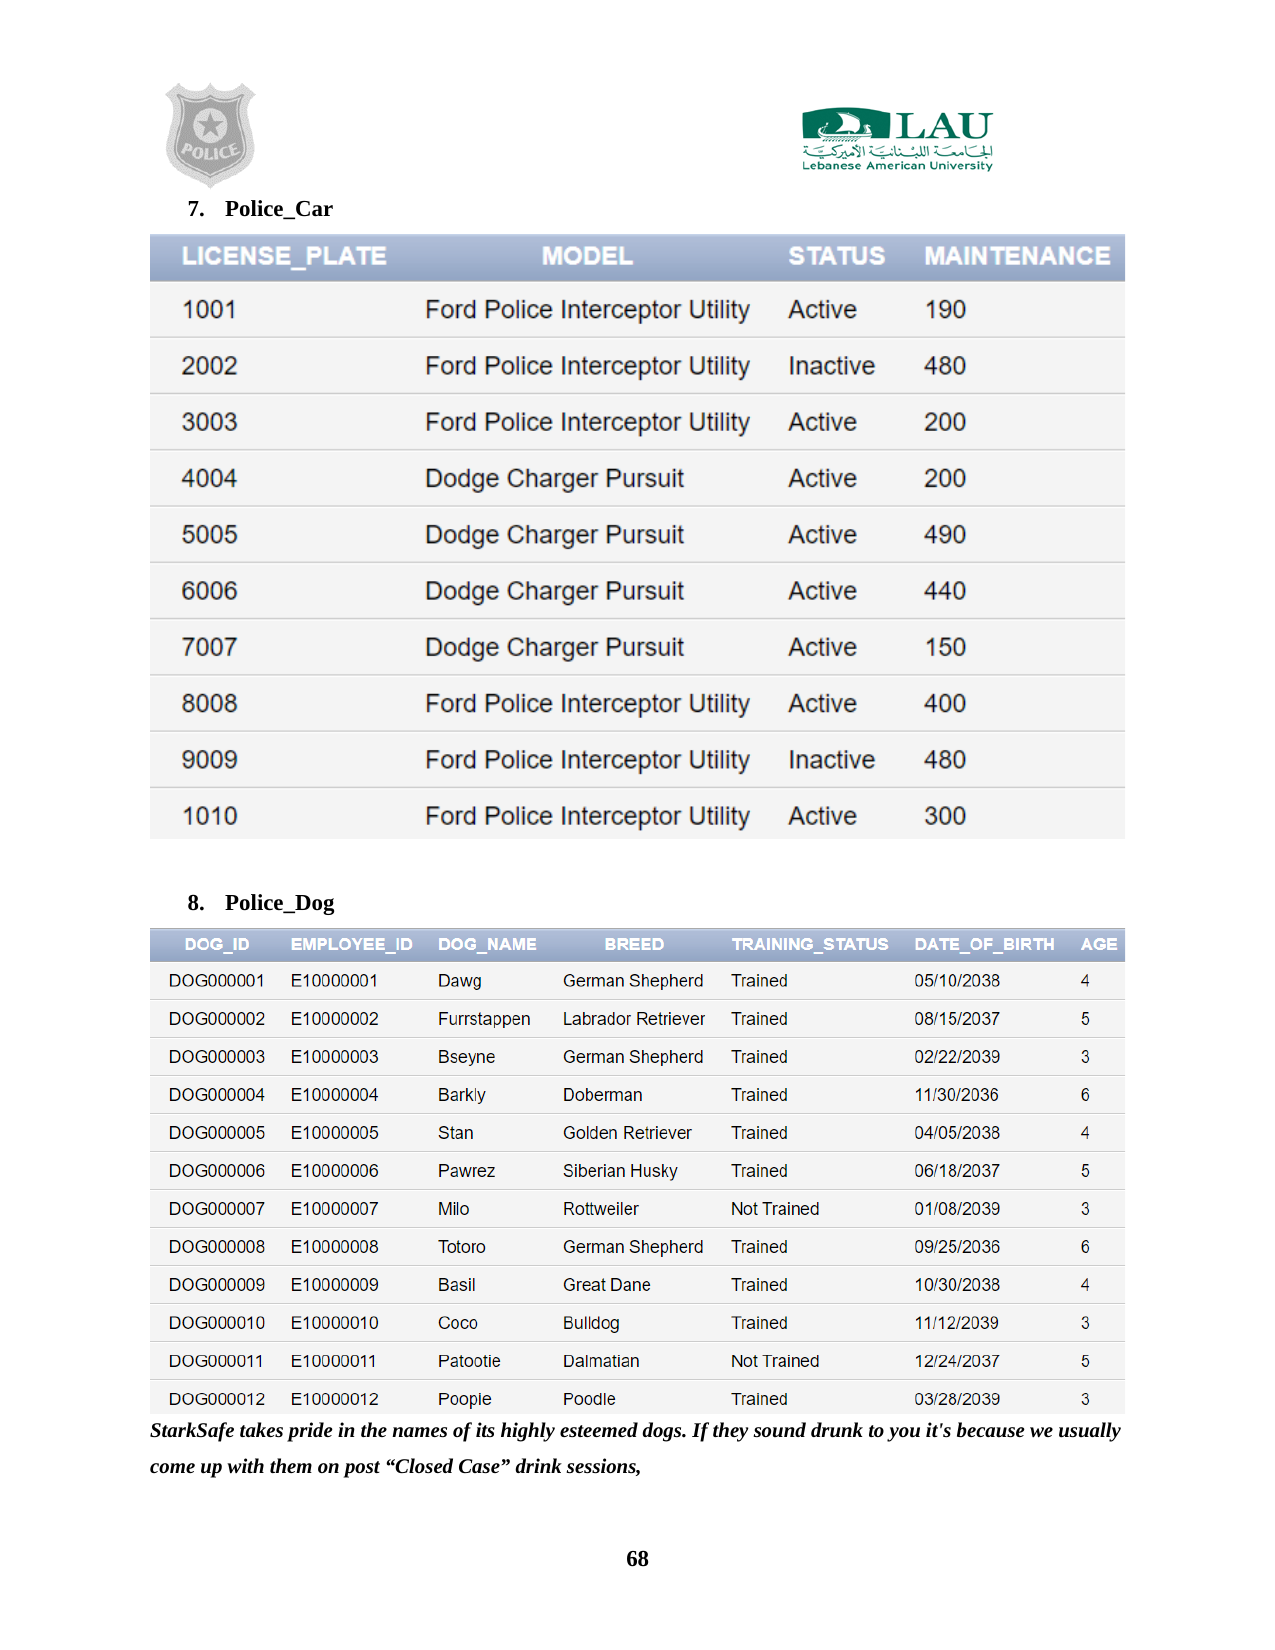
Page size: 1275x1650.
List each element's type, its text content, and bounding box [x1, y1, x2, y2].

picture [778, 87, 1026, 192]
subtitle Police_Car [187, 195, 1125, 221]
subtitle Police_Dog [187, 889, 1125, 916]
picture [150, 928, 1125, 1414]
picture [150, 75, 272, 192]
picture [150, 234, 1125, 839]
text StarkSafe takes pride in the names of its highly esteemed dogs. If they sound drunk to you it's because we usually come up with them on post “Closed Case” drink sessions, [150, 1418, 1125, 1478]
